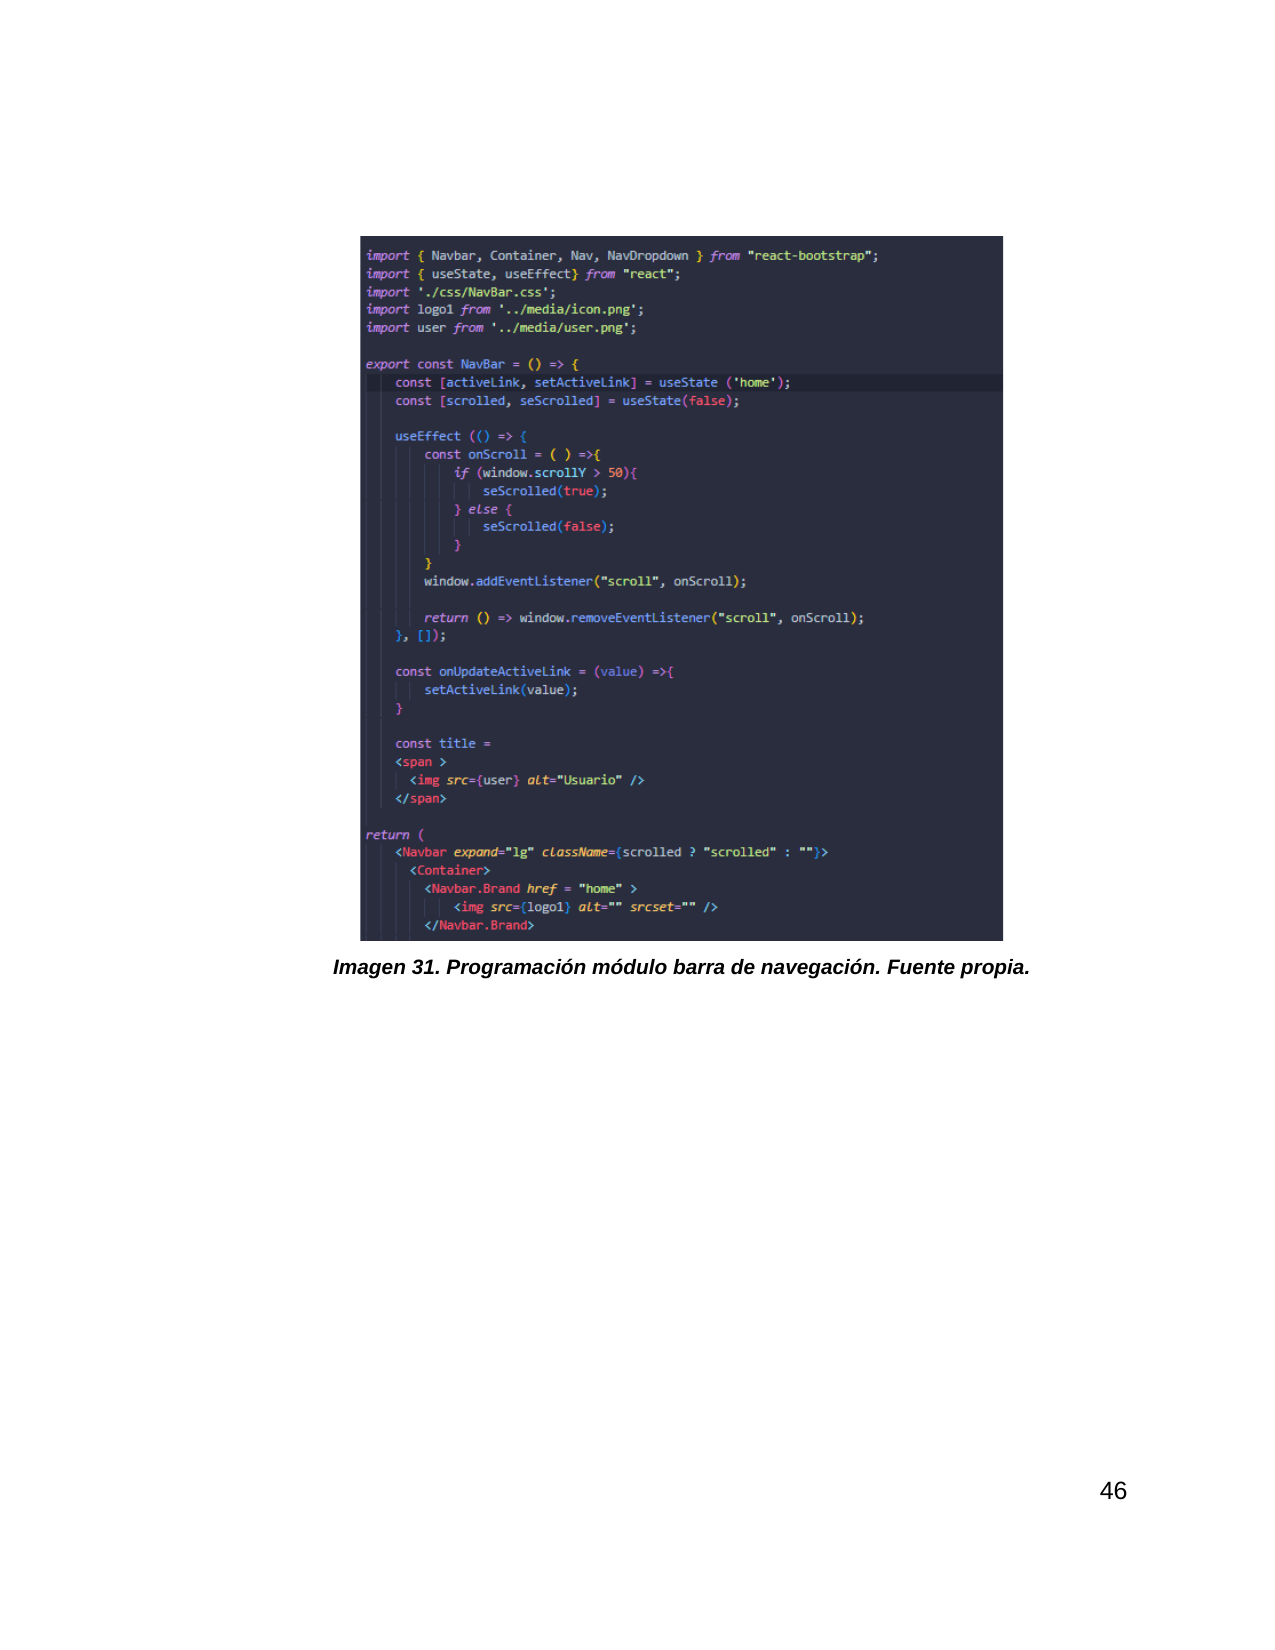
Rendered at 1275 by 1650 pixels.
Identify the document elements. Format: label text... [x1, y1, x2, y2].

picture [360, 236, 1004, 941]
